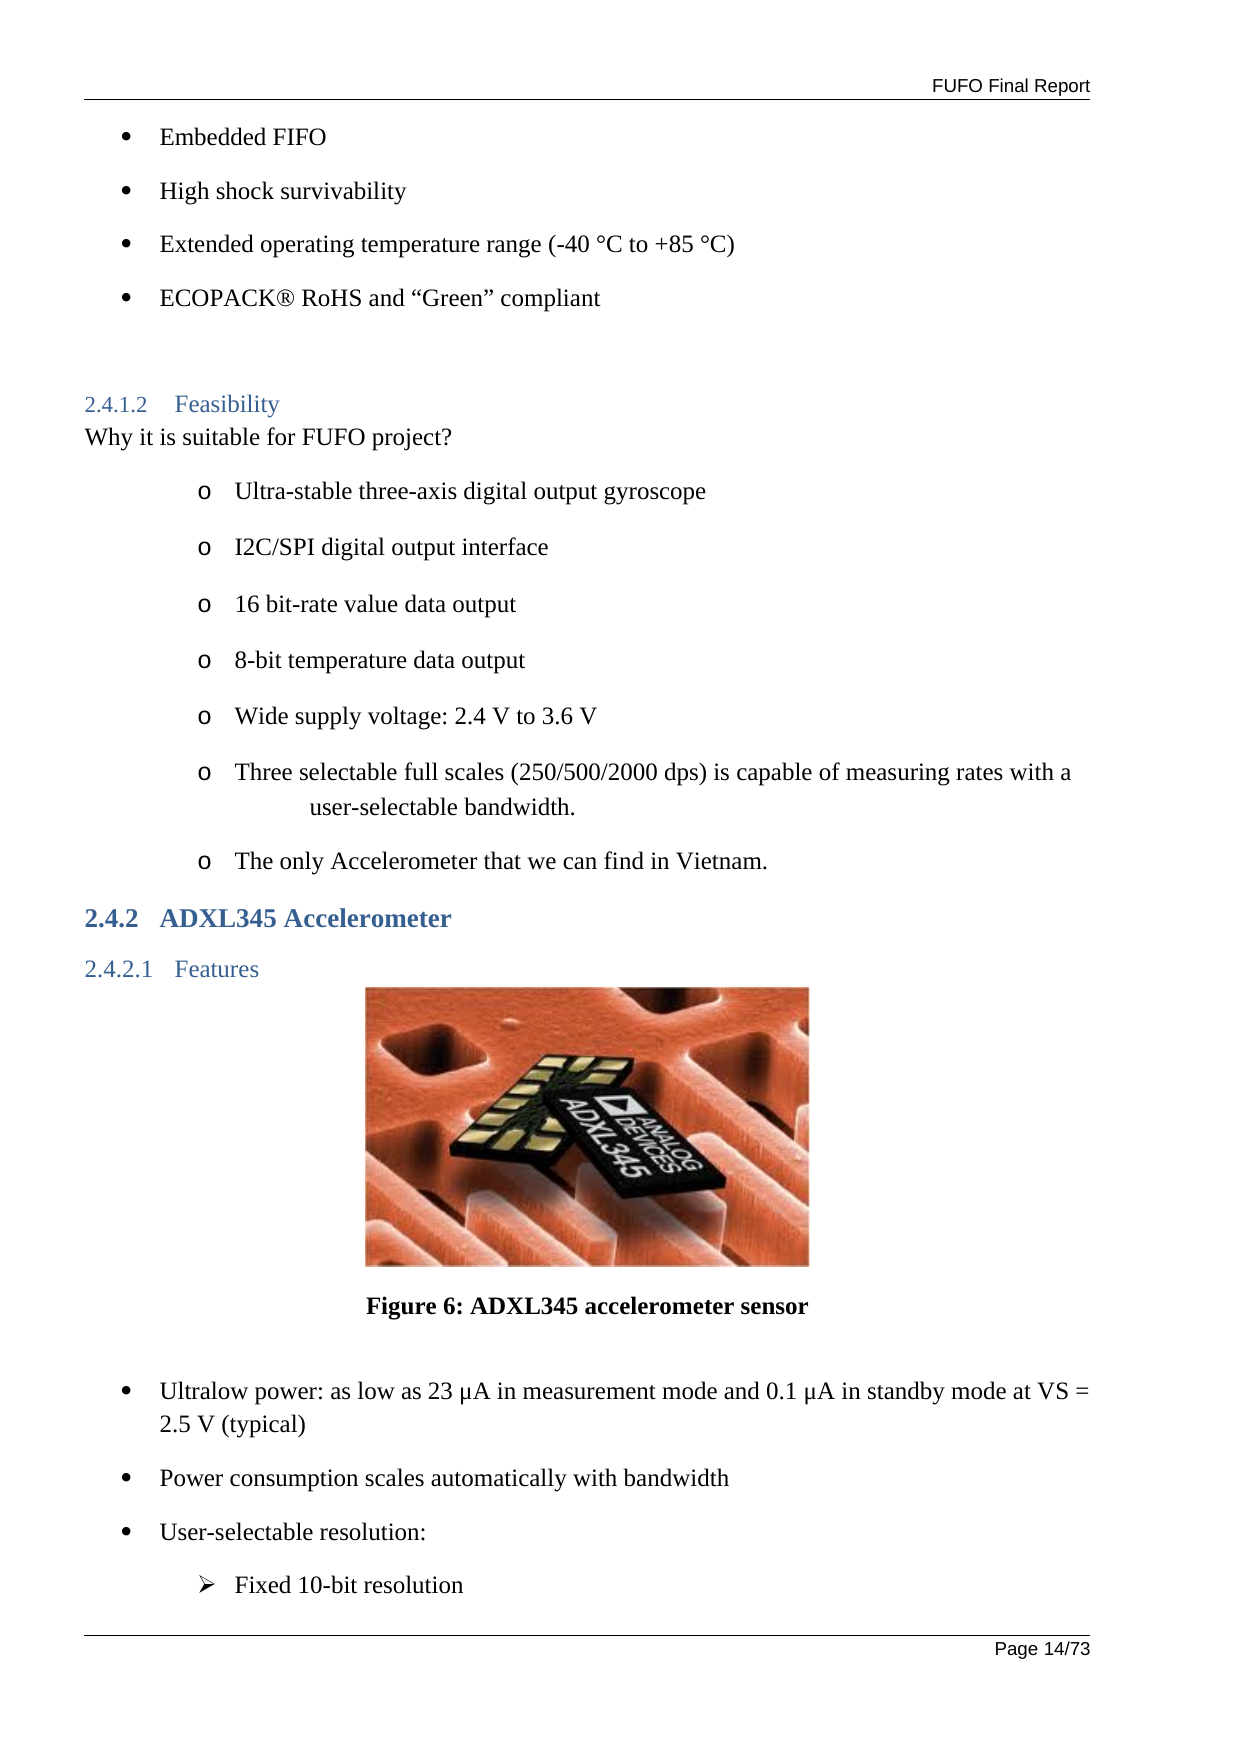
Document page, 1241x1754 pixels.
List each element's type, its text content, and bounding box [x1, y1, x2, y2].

picture [365, 987, 810, 1267]
list Embedded FIFO [122, 122, 1090, 151]
subtitle Feasibility [84, 389, 1090, 418]
list 8-bit temperature data output [197, 645, 1090, 676]
list Three selectable full scales (250/500/2000 dps) is capable of measuring rates with a user-selectable bandwidth. [197, 757, 1090, 821]
text Figure 6: ADXL345 accelerometer sensor [84, 1291, 1090, 1319]
list ECOPACK® RoHS and “Green” compliant [122, 283, 1090, 312]
list 16 bit-rate value data output [197, 589, 1090, 619]
list Ultra-stable three-axis digital output gyroscope [197, 476, 1090, 507]
list The only Accelerometer that we can find in Vietnam. [197, 846, 1090, 877]
list Ultralow power: as low as 23 μA in measurement mode and 0.1 μA in standby mode at VS = 2.5 V (typical) [122, 1376, 1090, 1438]
list High shock survivability [122, 176, 1090, 204]
subtitle ADXL345 Accelerometer [84, 903, 1090, 934]
list I2C/SPI digital output interface [197, 532, 1090, 563]
list Wide supply voltage: 2.4 V to 3.6 V [197, 701, 1090, 732]
list Fixed 10-bit resolution [197, 1570, 1090, 1599]
list Power consumption scales automatically with bandwidth [122, 1463, 1090, 1491]
subtitle Features [84, 954, 1090, 983]
list Extended operating temperature range (-40 °C to +85 °C) [122, 229, 1090, 258]
list User-selectable resolution: [122, 1517, 1090, 1545]
text Why it is suitable for FUFO project? [84, 422, 1090, 451]
